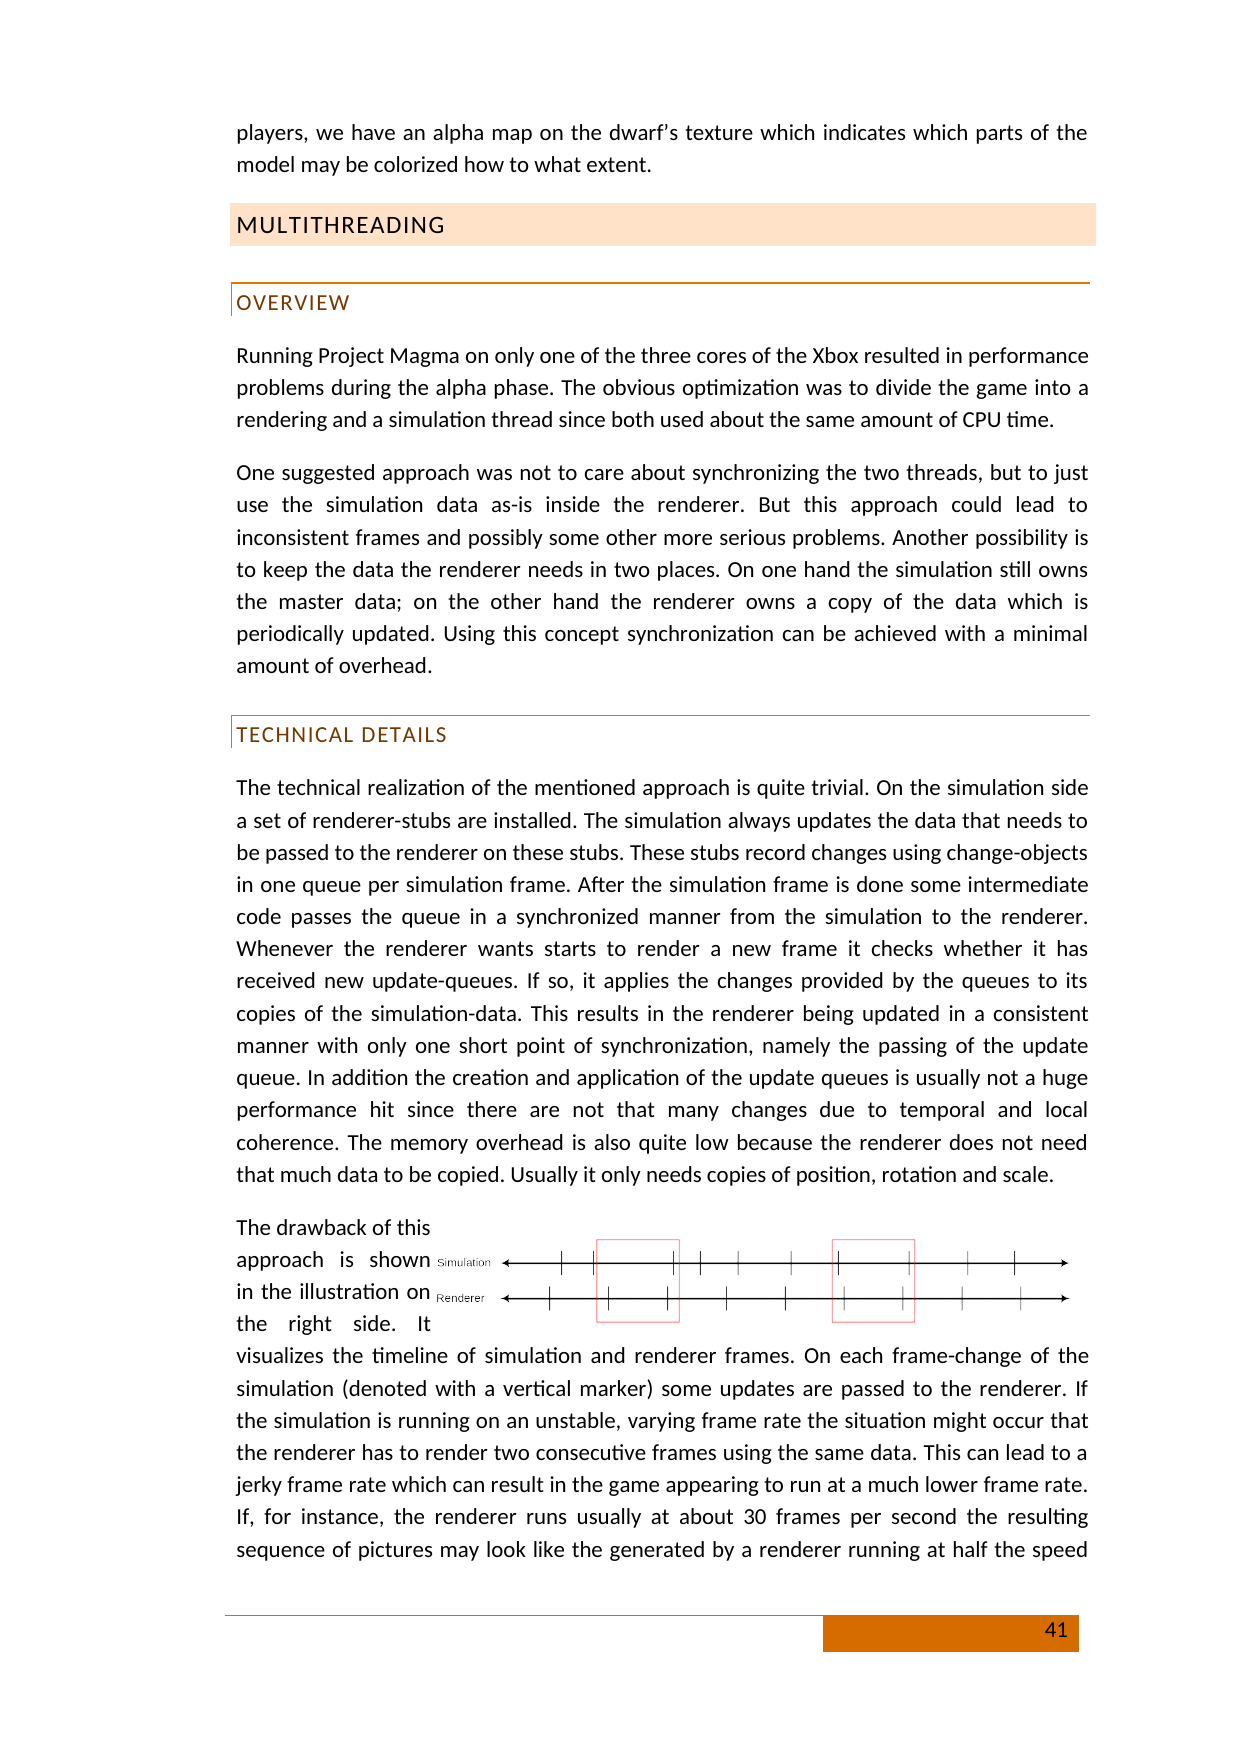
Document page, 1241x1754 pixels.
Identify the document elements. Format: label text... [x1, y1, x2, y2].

subtitle Overview [232, 284, 1090, 316]
text One suggested approach was not to care about synchronizing the two threads, but to just use the simulation data as-is inside the renderer. But this approach could lead to inconsistent frames and possibly some other more serious problems. Another possibility is to keep the data the renderer needs in two places. On one hand the simulation still owns the master data; on the other hand the renderer owns a copy of the data which is periodically updated. Using this concept synchronization can be achieved with a minimal amount of overhead. [236, 458, 1090, 679]
subtitle Technical Details [232, 716, 1090, 748]
subtitle Multithreading [236, 210, 1090, 240]
text The technical realization of the mentioned approach is quite trivial. On the simulation side a set of renderer-stubs are installed. The simulation always updates the data that needs to be passed to the renderer on these stubs. These stubs record changes using change-objects in one queue per simulation frame. After the simulation frame is done some intermediate code passes the queue in a synchronized manner from the simulation to the renderer. Whenever the renderer wants starts to render a new frame it checks whether it has received new update-queues. If so, it applies the changes provided by the queues to its copies of the simulation-data. This results in the renderer being updated in a consistent manner with only one short point of synchronization, namely the passing of the update queue. In addition the creation and application of the update queues is usually not a huge performance hit since there are not that many changes due to temporal and local coherence. The memory overhead is also quite low because the renderer does not need that much data to be copied. Usually it only needs copies of position, rotation and scale. [236, 773, 1090, 1188]
text Running Project Magma on only one of the three cores of the Xbox resulted in performance problems during the alpha phase. The obvious optimization was to divide the game into a rendering and a simulation thread since both used about the same amount of CPU time. [236, 341, 1090, 433]
